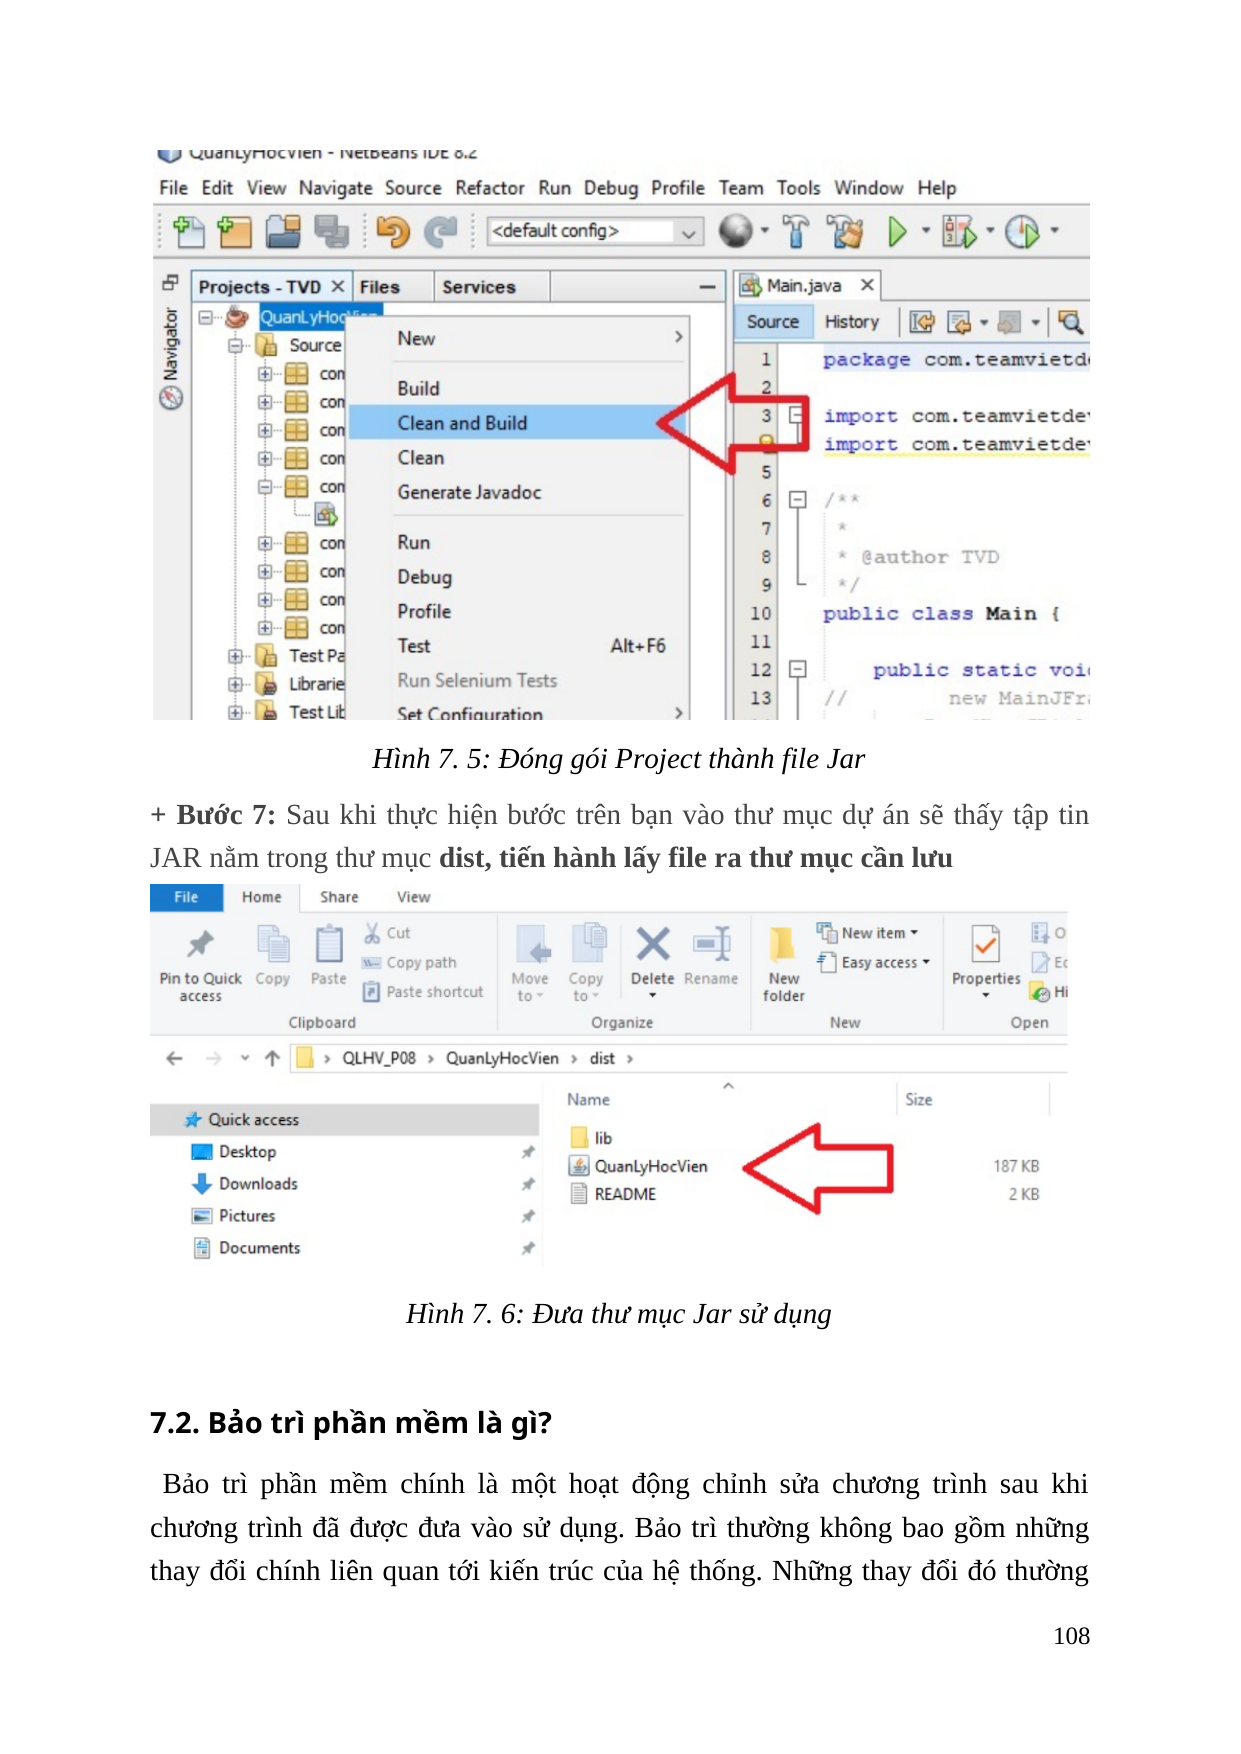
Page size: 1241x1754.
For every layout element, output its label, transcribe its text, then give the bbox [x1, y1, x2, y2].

subtitle 7.2. Bảo trì phần mềm là gì? [150, 1402, 1090, 1442]
text Hình 7. 5: Đóng gói Project thành file Jar [150, 741, 1090, 774]
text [150, 1466, 1090, 1587]
text + Bước 7: Sau khi thực hiện bước trên bạn vào thư mục dự án sẽ thấy tập tin JAR nằm trong thư mục dist, tiến hành lấy file ra thư mục cần lưu [150, 831, 1090, 874]
text Hình 7. 6: Đưa thư mục Jar sử dụng [150, 1296, 1090, 1330]
picture [150, 150, 1091, 720]
picture [150, 884, 1091, 1276]
